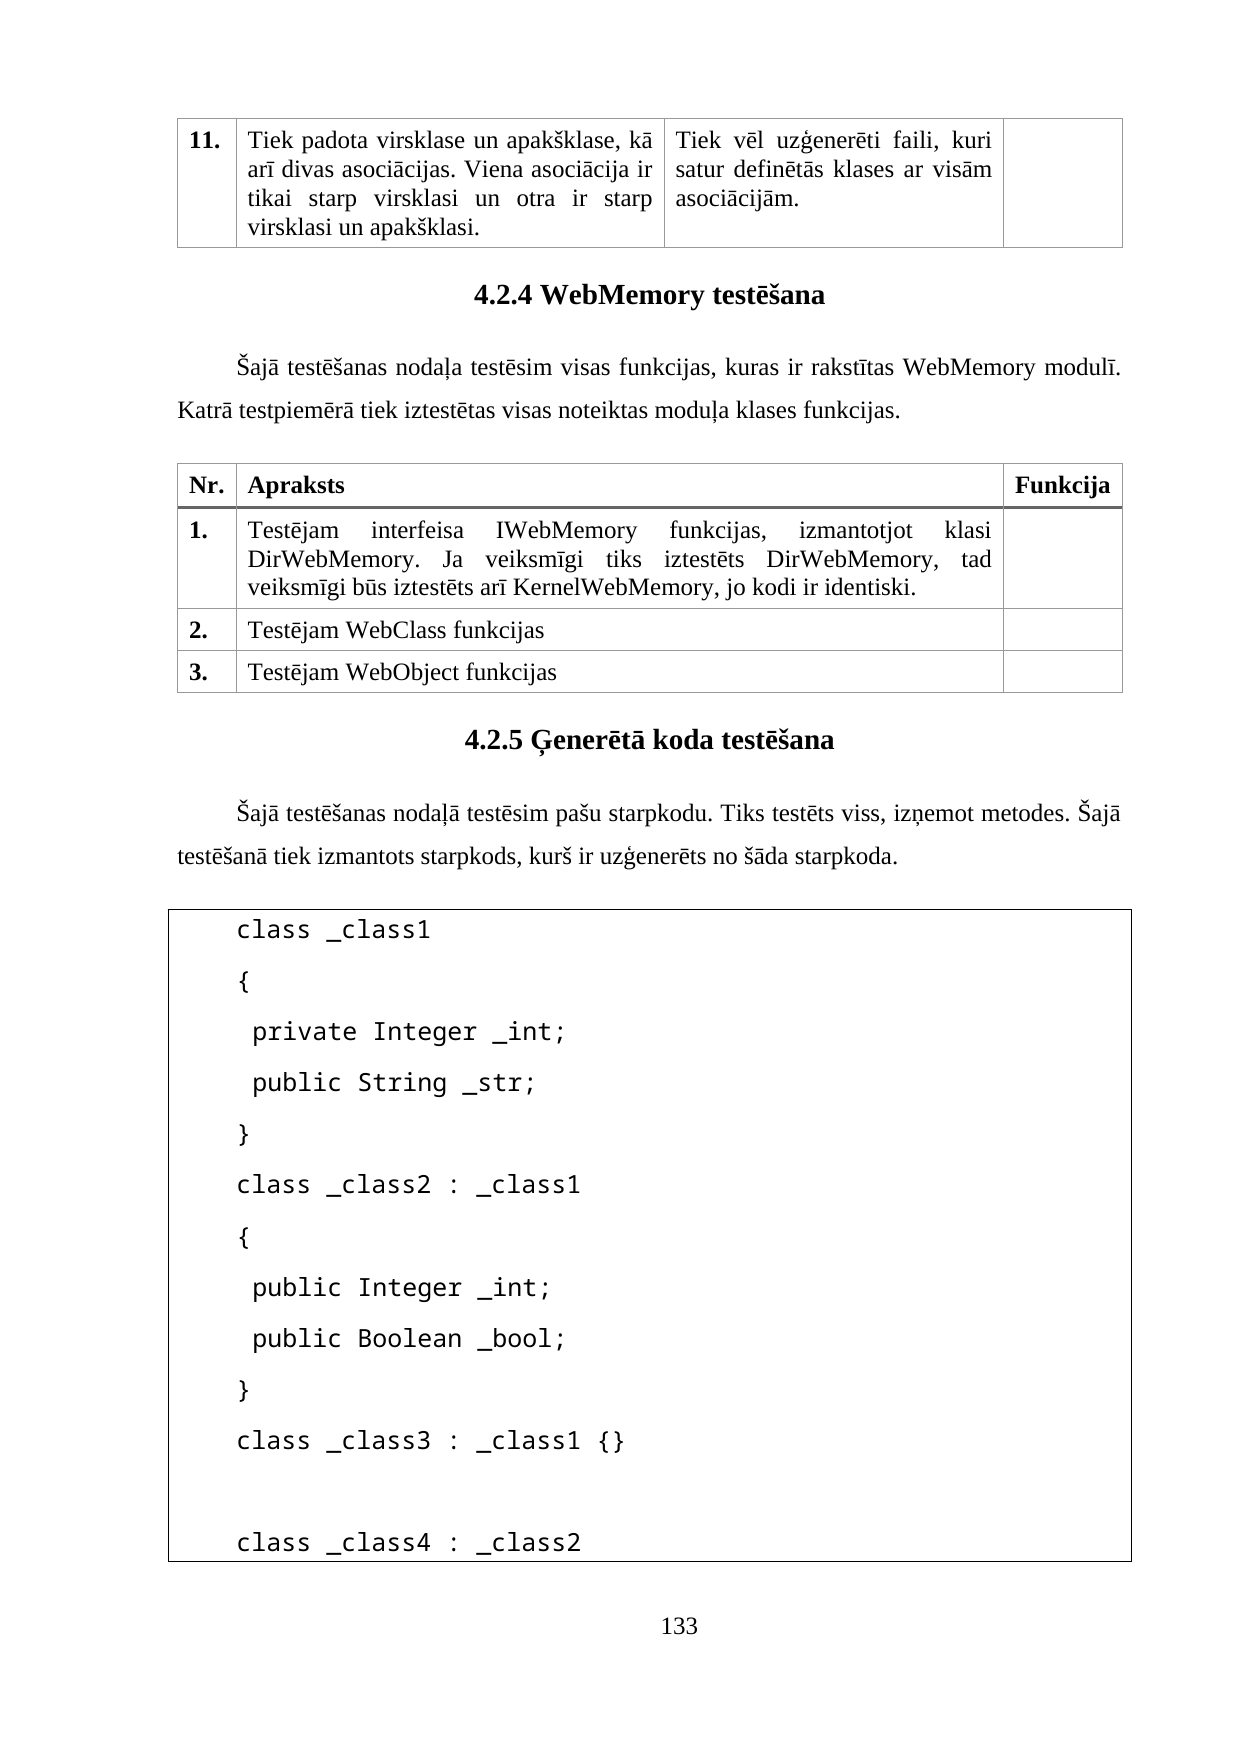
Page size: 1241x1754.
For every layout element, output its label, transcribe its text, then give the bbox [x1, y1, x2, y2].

text } [169, 1368, 1131, 1405]
text { [169, 960, 1131, 997]
text public Boolean _bool; [169, 1317, 1131, 1354]
table_header Funkcija [1004, 464, 1122, 506]
table_header Nr. [178, 464, 236, 506]
table_cell 3. [178, 651, 236, 692]
text private Integer _int; [169, 1011, 1131, 1048]
table_cell Testējam interfeisa IWebMemory funkcijas, izmantotjot klasi DirWebMemory. Ja veiksmīgi tiks iztestēts DirWebMemory, tad veiksmīgi būs iztestēts arī KernelWebMemory, jo kodi ir identiski. [237, 509, 1003, 607]
table_cell 1. [178, 509, 236, 607]
subtitle 4.2.4 WebMemory testēšana [177, 277, 1122, 310]
table_cell Testējam WebObject funkcijas [237, 651, 1003, 692]
table_cell Tiek vēl uzģenerēti faili, kuri satur definētās klases ar visām asociācijām. [665, 119, 1003, 247]
table_cell 11. [178, 119, 236, 247]
table_cell [1004, 119, 1122, 247]
table_cell [1004, 509, 1122, 607]
text { [169, 1215, 1131, 1252]
table_cell 2. [178, 609, 236, 650]
text public Integer _int; [169, 1266, 1131, 1303]
table_cell Tiek padota virsklase un apakšklase, kā arī divas asociācijas. Viena asociācija ir tikai starp virsklasi un otra ir starp virsklasi un apakšklasi. [237, 119, 664, 247]
subtitle 4.2.5 Ģenerētā koda testēšana [177, 722, 1122, 756]
table_cell Testējam WebClass funkcijas [237, 609, 1003, 650]
table_header Apraksts [237, 464, 1003, 506]
table_cell [1004, 651, 1122, 692]
text Šajā testēšanas nodaļā testēsim pašu starpkodu. Tiks testēts viss, izņemot metodes. Šajā testēšanā tiek izmantots starpkods, kurš ir uzģenerēts no šāda starpkoda. [177, 798, 1122, 869]
text class _class3 : _class1 {} [169, 1419, 1131, 1456]
text class _class4 : _class2 [169, 1521, 1131, 1561]
text class _class1 [169, 910, 1131, 946]
text Šajā testēšanas nodaļa testēsim visas funkcijas, kuras ir rakstītas WebMemory modulī. Katrā testpiemērā tiek iztestētas visas noteiktas moduļa klases funkcijas. [177, 352, 1122, 424]
text public String _str; [169, 1062, 1131, 1099]
text class _class2 : _class1 [169, 1164, 1131, 1201]
table_cell [1004, 609, 1122, 650]
text } [169, 1113, 1131, 1150]
